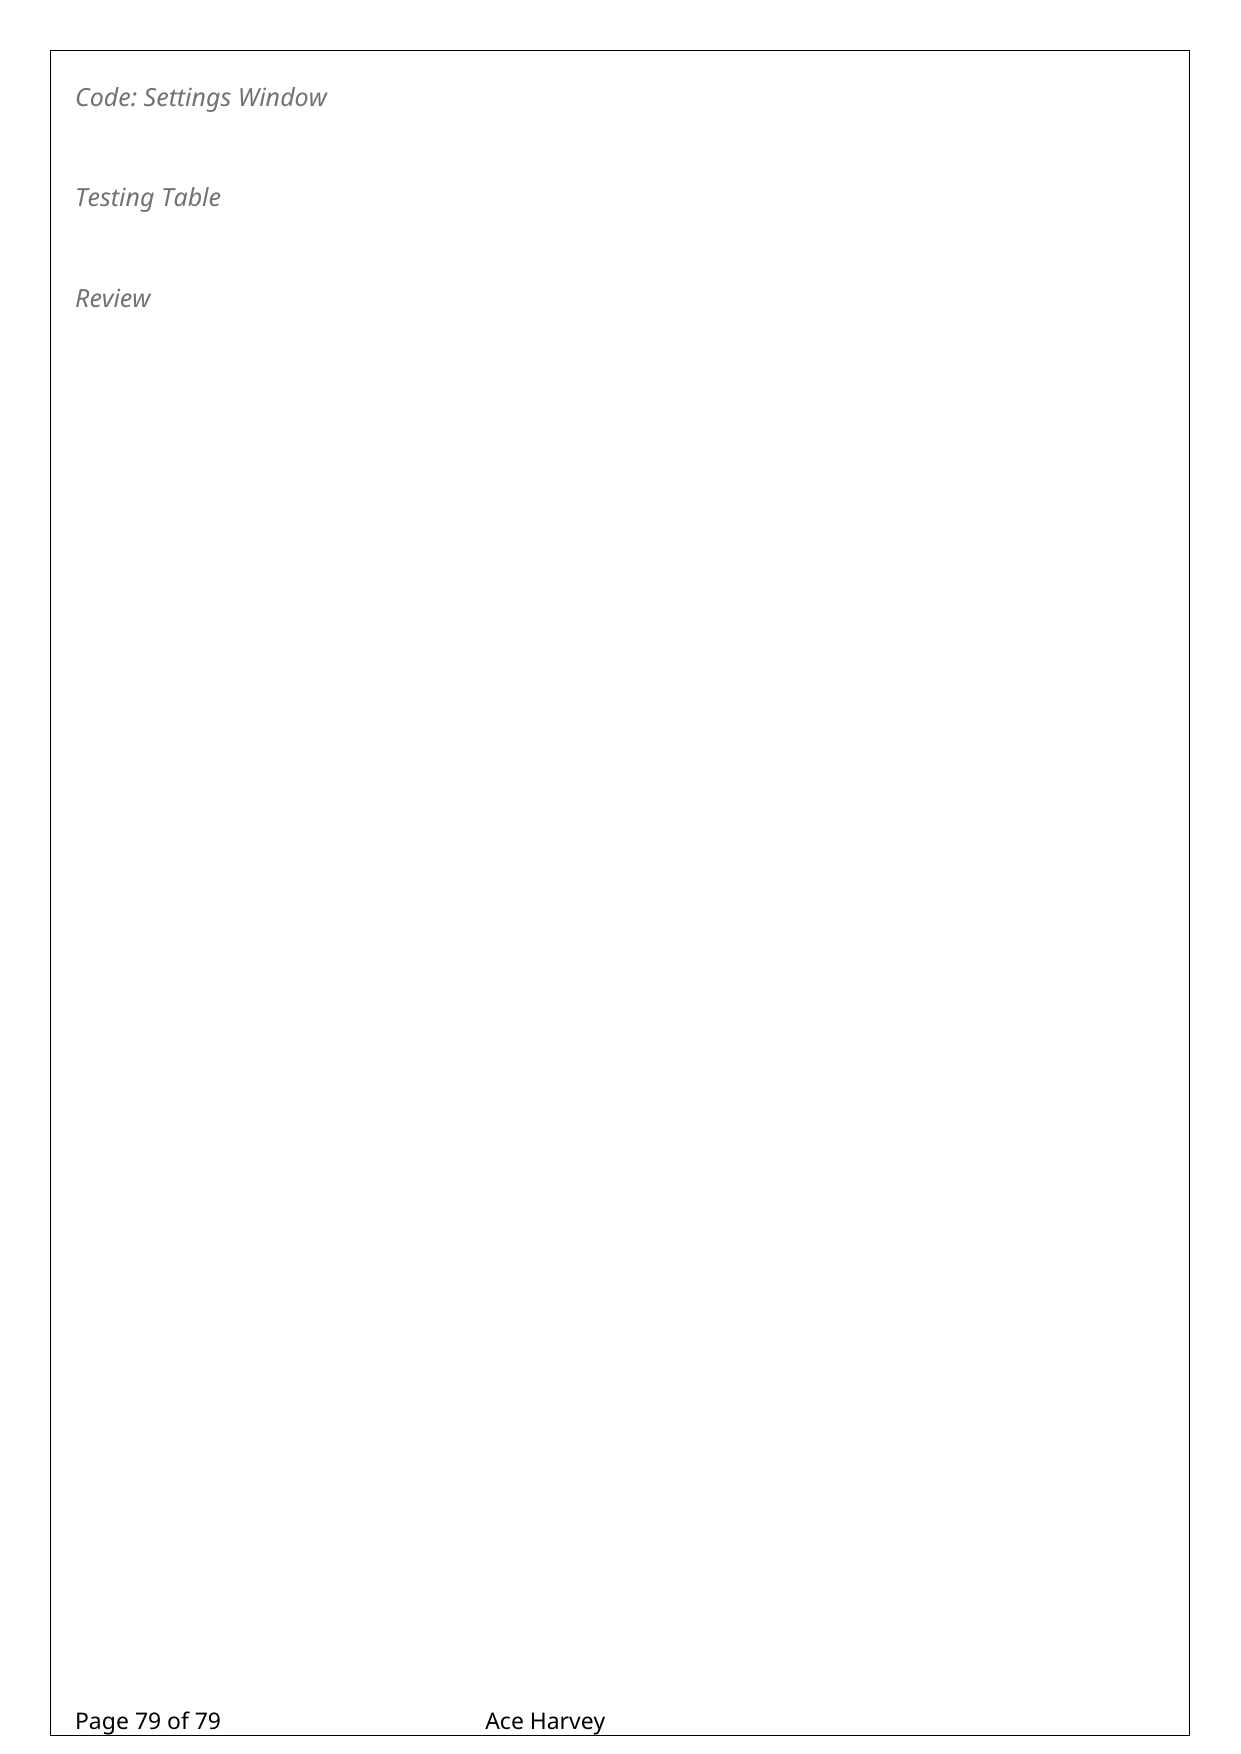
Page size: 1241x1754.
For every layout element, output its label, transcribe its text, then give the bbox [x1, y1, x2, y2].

subtitle Testing Table [75, 180, 1165, 214]
subtitle Review [75, 281, 1165, 315]
subtitle Code: Settings Window [75, 79, 1165, 113]
